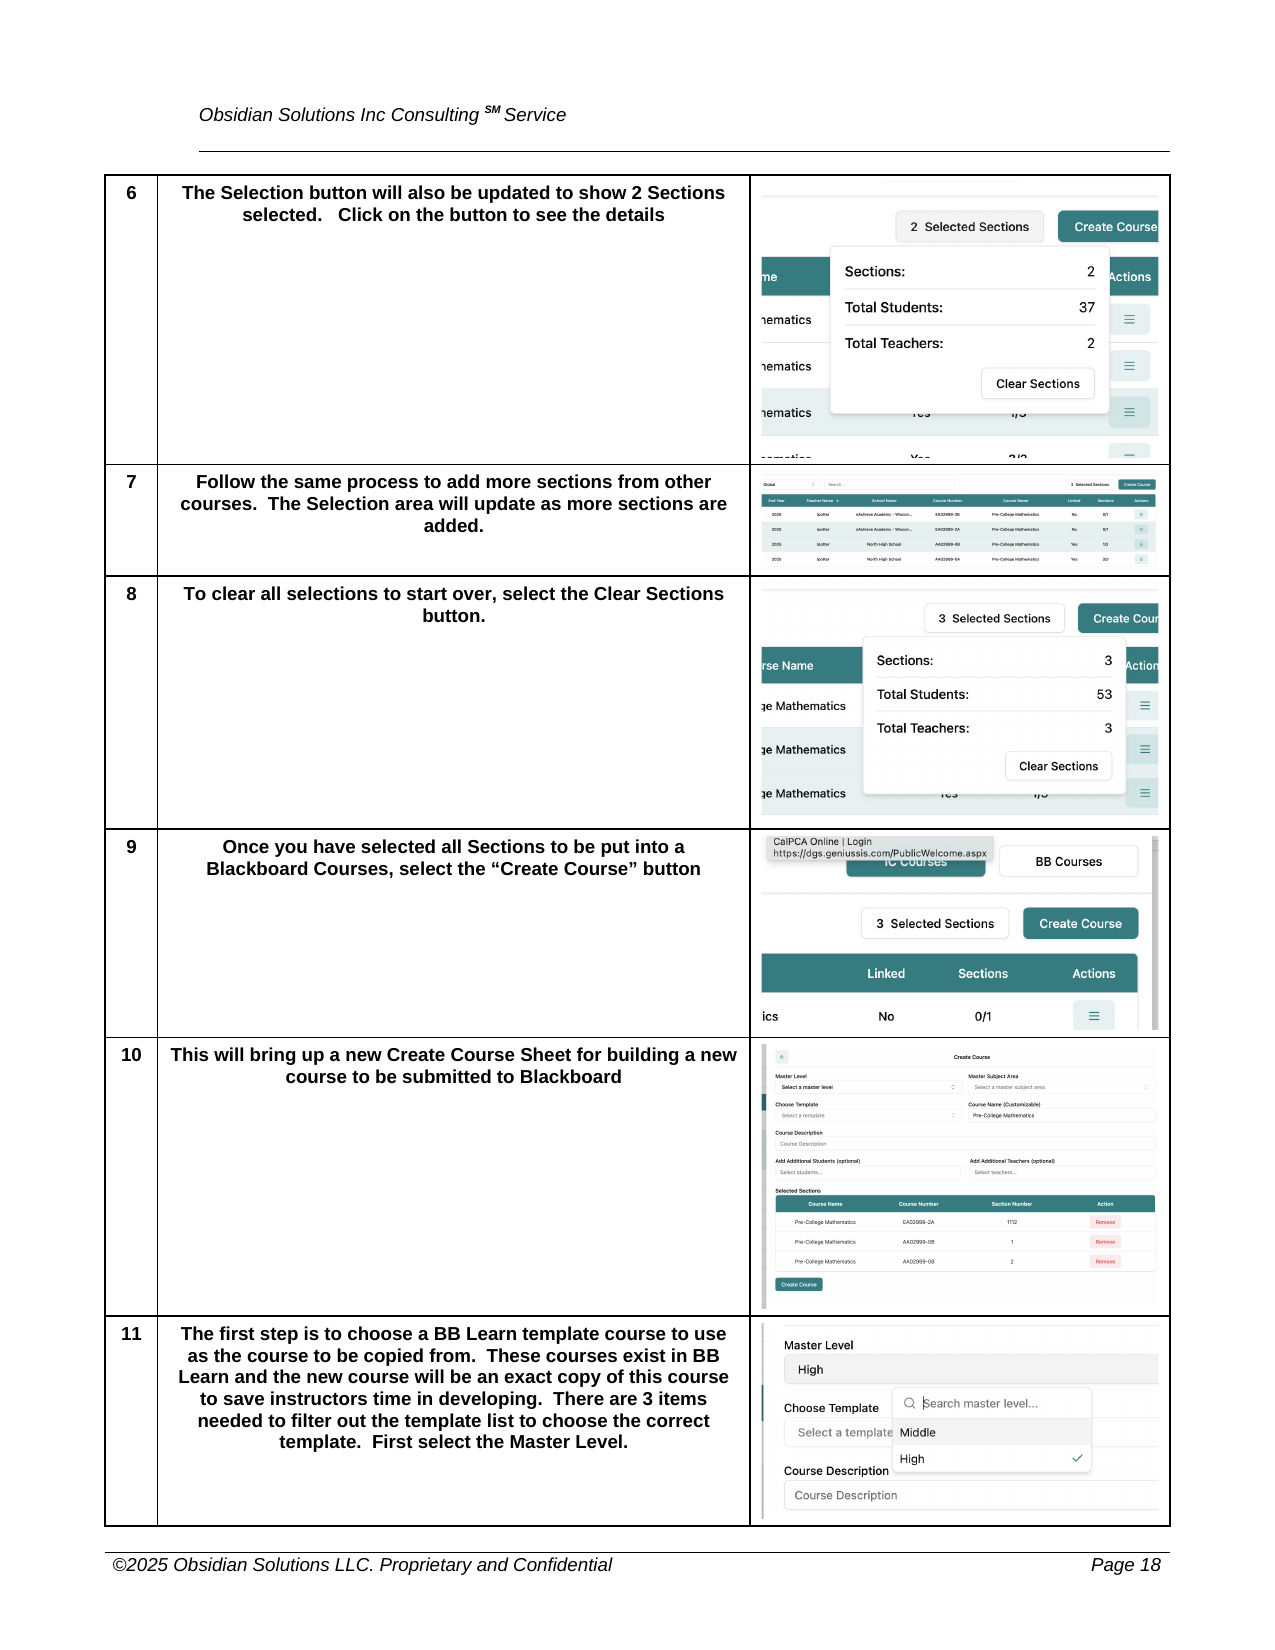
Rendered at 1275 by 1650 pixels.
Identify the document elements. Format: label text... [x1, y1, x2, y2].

table_cell 10 [106, 1038, 157, 1315]
table_cell [751, 1038, 1169, 1315]
picture [761, 836, 1159, 1030]
picture [761, 1323, 1159, 1519]
table_cell 9 [106, 830, 157, 1036]
table_cell 6 [106, 176, 157, 463]
table_cell Once you have selected all Sections to be put into a Blackboard Courses, select the “Create Course” button [158, 830, 749, 1036]
table_cell [751, 830, 1169, 1036]
table_cell [751, 577, 1169, 828]
table_cell 7 [106, 465, 157, 575]
table_cell Follow the same process to add more sections from other courses. The Selection area will update as more sections are added. [158, 465, 749, 575]
table_cell The first step is to choose a BB Learn template course to use as the course to be copied from. These courses exist in BB Learn and the new course will be an exact copy of this course to save instructors time in developing. There are 3 items needed to filter out the template list to choose the correct template. First select the Master Level. [158, 1317, 749, 1525]
table_cell [751, 176, 1169, 463]
table_cell To clear all selections to start over, select the Clear Sections button. [158, 577, 749, 828]
table_cell [751, 465, 1169, 575]
picture [761, 582, 1159, 822]
picture [761, 1044, 1159, 1309]
picture [761, 181, 1159, 458]
table_cell 11 [106, 1317, 157, 1525]
table_cell This will bring up a new Create Course Sheet for building a new course to be submitted to Blackboard [158, 1038, 749, 1315]
table_cell [751, 1317, 1169, 1525]
picture [761, 471, 1159, 569]
table_cell The Selection button will also be updated to show 2 Sections selected. Click on the button to see the details [158, 176, 749, 463]
table_cell 8 [106, 577, 157, 828]
